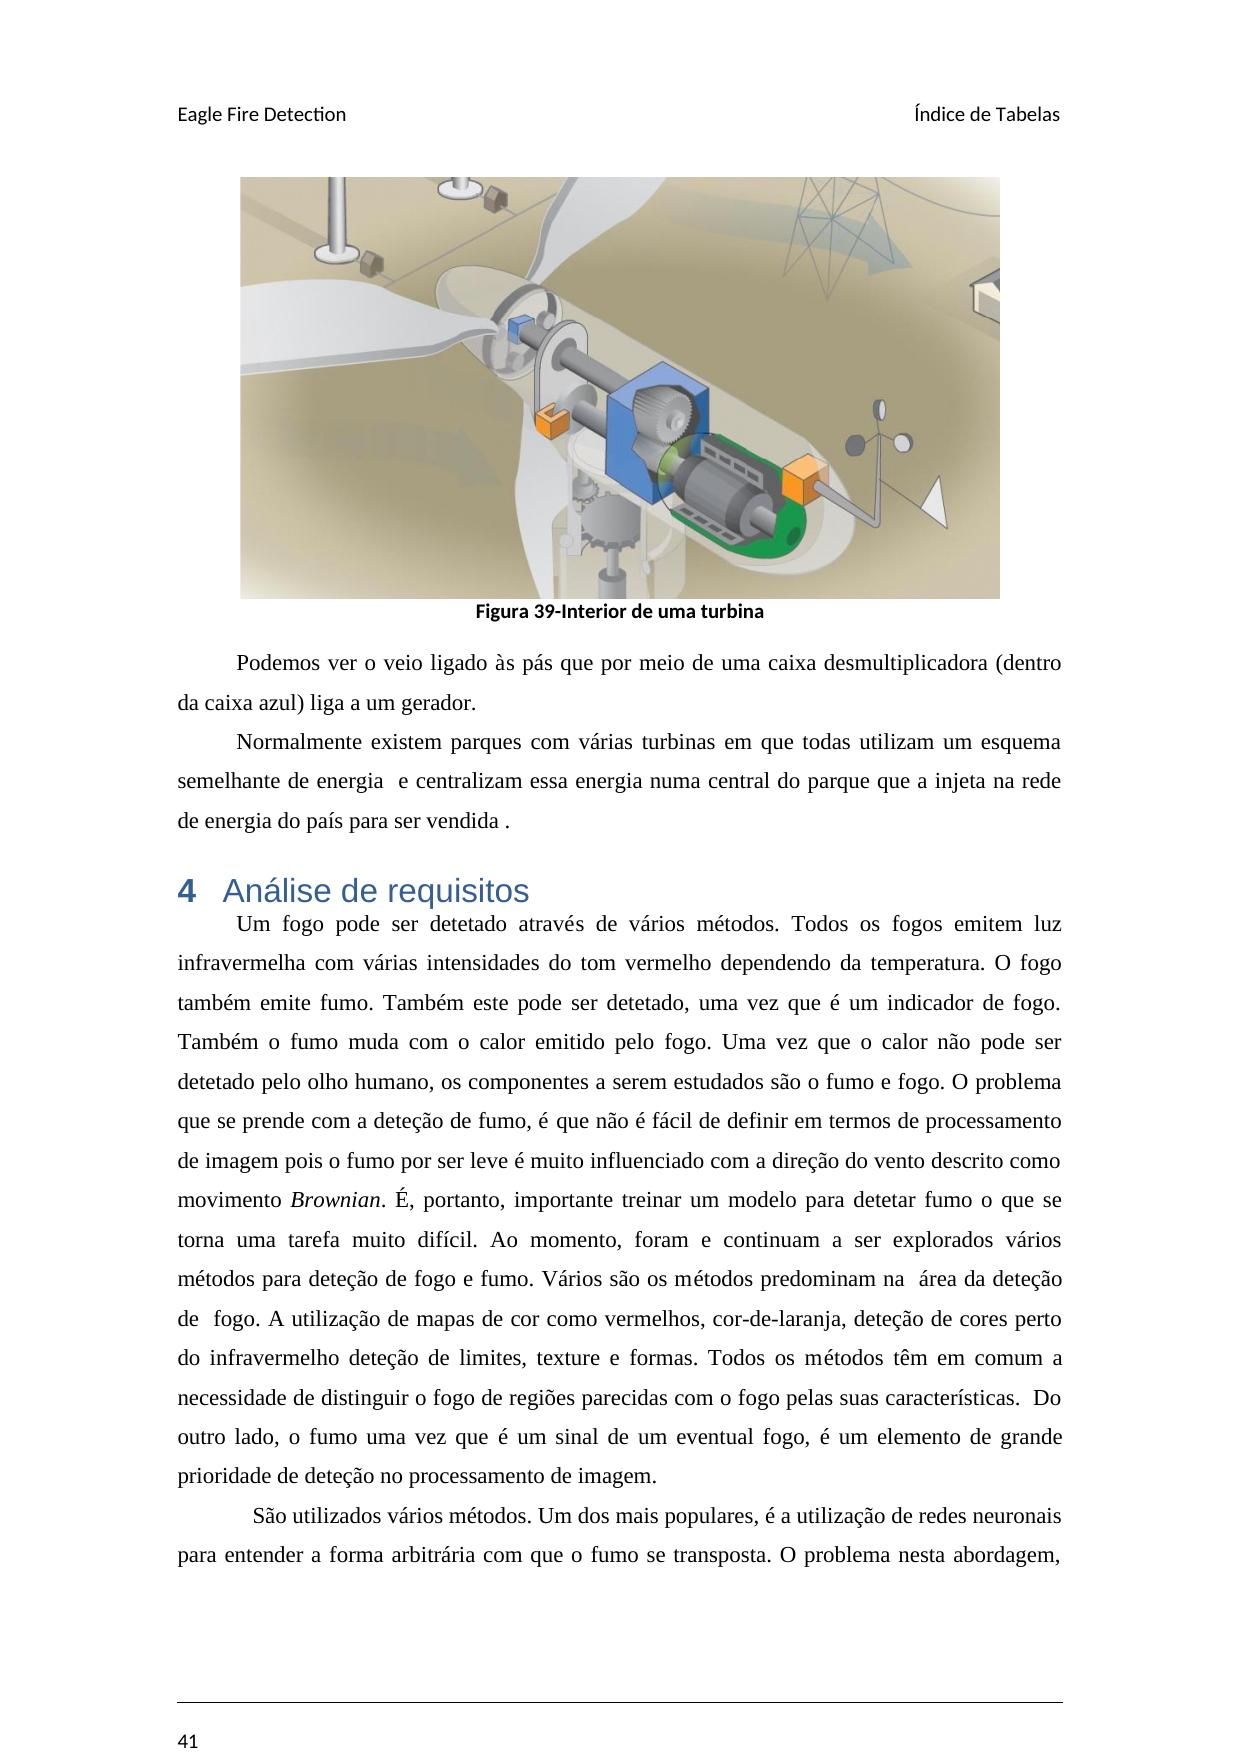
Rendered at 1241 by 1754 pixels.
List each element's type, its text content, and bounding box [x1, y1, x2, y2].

text Figura 39-Interior de uma turbina [177, 599, 1063, 624]
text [177, 1502, 1063, 1568]
text Um fogo pode ser detetado através de vários métodos. Todos os fogos emitem luz infravermelha com várias intensidades do tom vermelho dependendo da temperatura. O fogo também emite fumo. Também este pode ser detetado, uma vez que é um indicador de fogo. Também o fumo muda com o calor emitido pelo fogo. Uma vez que o calor não pode ser detetado pelo olho humano, os componentes a serem estudados são o fumo e fogo. O problema que se prende com a deteção de fumo, é que não é fácil de definir em termos de processamento de imagem pois o fumo por ser leve é muito influenciado com a direção do vento descrito como movimento Brownian. É, portanto, importante treinar um modelo para detetar fumo o que se torna uma tarefa muito difícil. Ao momento, foram e continuam a ser explorados vários métodos para deteção de fogo e fumo. Vários são os métodos predominam na área da deteção de fogo. A utilização de mapas de cor como vermelhos, cor-de-laranja, deteção de cores perto do infravermelho deteção de limites, texture e formas. Todos os métodos têm em comum a necessidade de distinguir o fogo de regiões parecidas com o fogo pelas suas características. Do outro lado, o fumo uma vez que é um sinal de um eventual fogo, é um elemento de grande prioridade de deteção no processamento de imagem. [177, 910, 1063, 1489]
picture [240, 177, 1000, 599]
text Podemos ver o veio ligado às pás que por meio de uma caixa desmultiplicadora (dentro da caixa azul) liga a um gerador. [177, 649, 1063, 715]
subtitle Análise de requisitos [177, 871, 1063, 910]
text Normalmente existem parques com várias turbinas em que todas utilizam um esquema semelhante de energia e centralizam essa energia numa central do parque que a injeta na rede de energia do país para ser vendida . [177, 728, 1063, 833]
